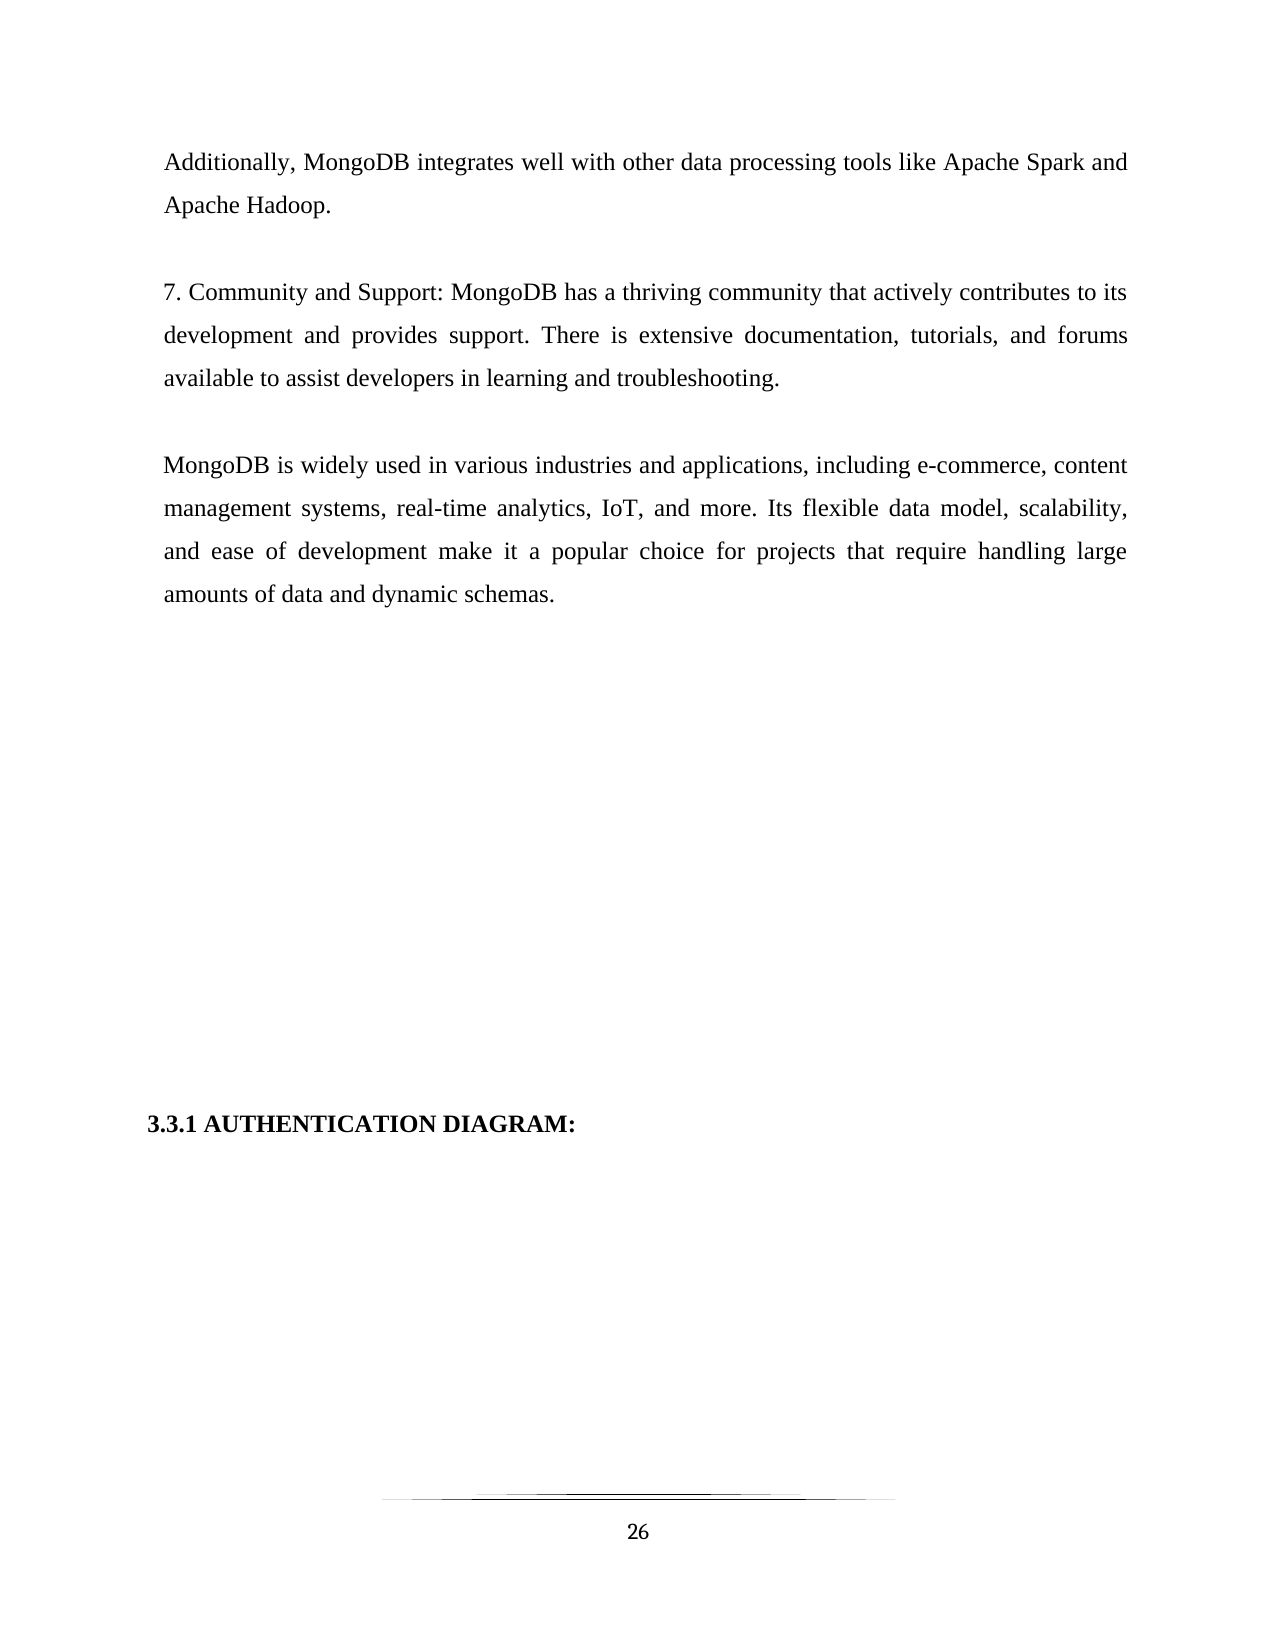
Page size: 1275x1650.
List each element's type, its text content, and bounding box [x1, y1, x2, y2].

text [163, 147, 1129, 219]
text 3.3.1 AUTHENTICATION DIAGRAM: [147, 1109, 1129, 1138]
text 7. Community and Support: MongoDB has a thriving community that actively contributes to its development and provides support. There is extensive documentation, tutorials, and forums available to assist developers in learning and troubleshooting. [163, 277, 1129, 392]
text MongoDB is widely used in various industries and applications, including e-commerce, content management systems, real-time analytics, IoT, and more. Its flexible data model, scalability, and ease of development make it a popular choice for projects that require handling large amounts of data and dynamic schemas. [163, 450, 1129, 608]
